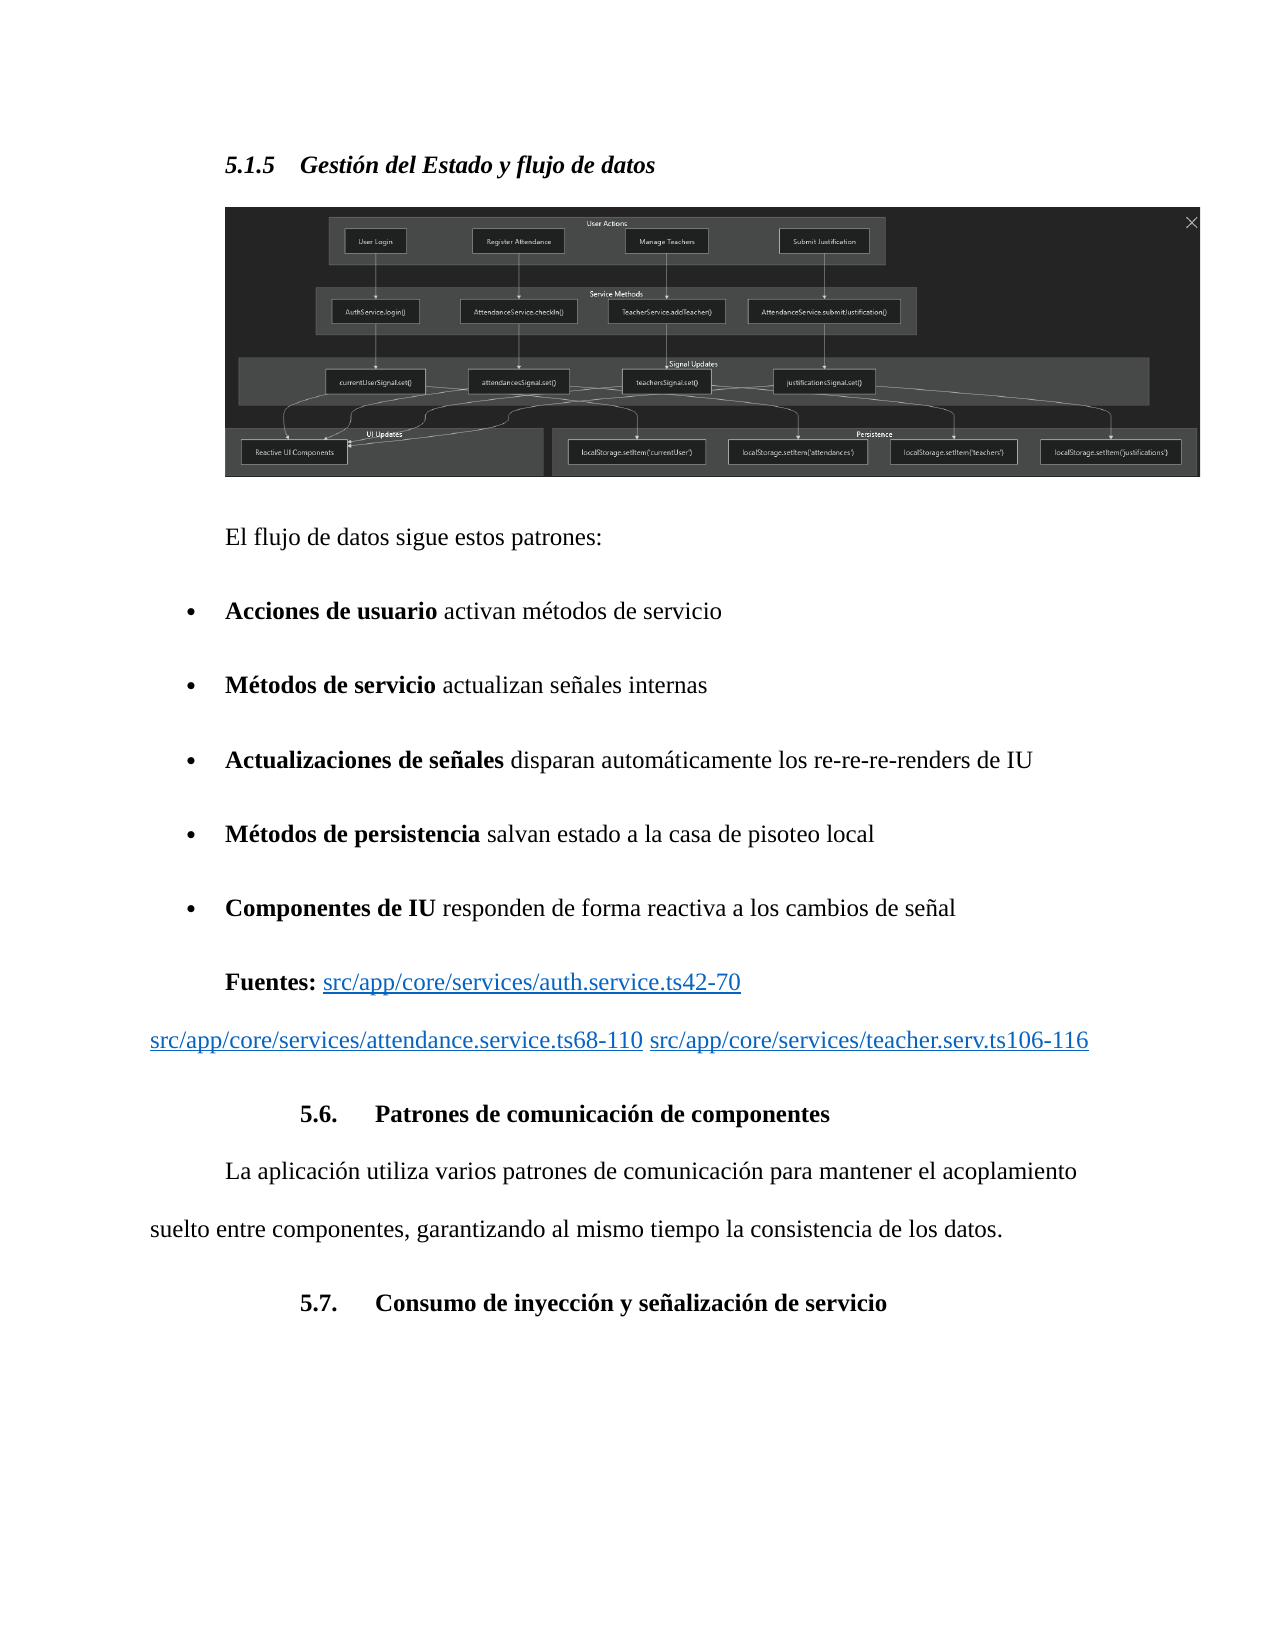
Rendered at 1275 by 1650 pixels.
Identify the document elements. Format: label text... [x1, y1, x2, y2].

text El flujo de datos sigue estos patrones: [150, 522, 1125, 551]
subtitle Patrones de comunicación de componentes [225, 1099, 1125, 1128]
list Métodos de persistencia salvan estado a la casa de pisoteo local [187, 819, 1125, 848]
picture [225, 207, 1200, 477]
subtitle Gestión del Estado y flujo de datos [225, 150, 1125, 179]
list Actualizaciones de señales disparan automáticamente los re-re-re-renders de IU [187, 745, 1125, 773]
text Fuentes: src/app/core/services/auth.service.ts42-70 src/app/core/services/attendance.service.ts68-110 src/app/core/services/teacher.serv.ts106-116 [150, 967, 1125, 1053]
subtitle Consumo de inyección y señalización de servicio [225, 1288, 1125, 1317]
text La aplicación utiliza varios patrones de comunicación para mantener el acoplamiento suelto entre componentes, garantizando al mismo tiempo la consistencia de los datos. [150, 1156, 1125, 1243]
list Componentes de IU responden de forma reactiva a los cambios de señal [187, 893, 1125, 922]
list Acciones de usuario activan métodos de servicio [187, 596, 1125, 625]
list Métodos de servicio actualizan señales internas [187, 671, 1125, 699]
